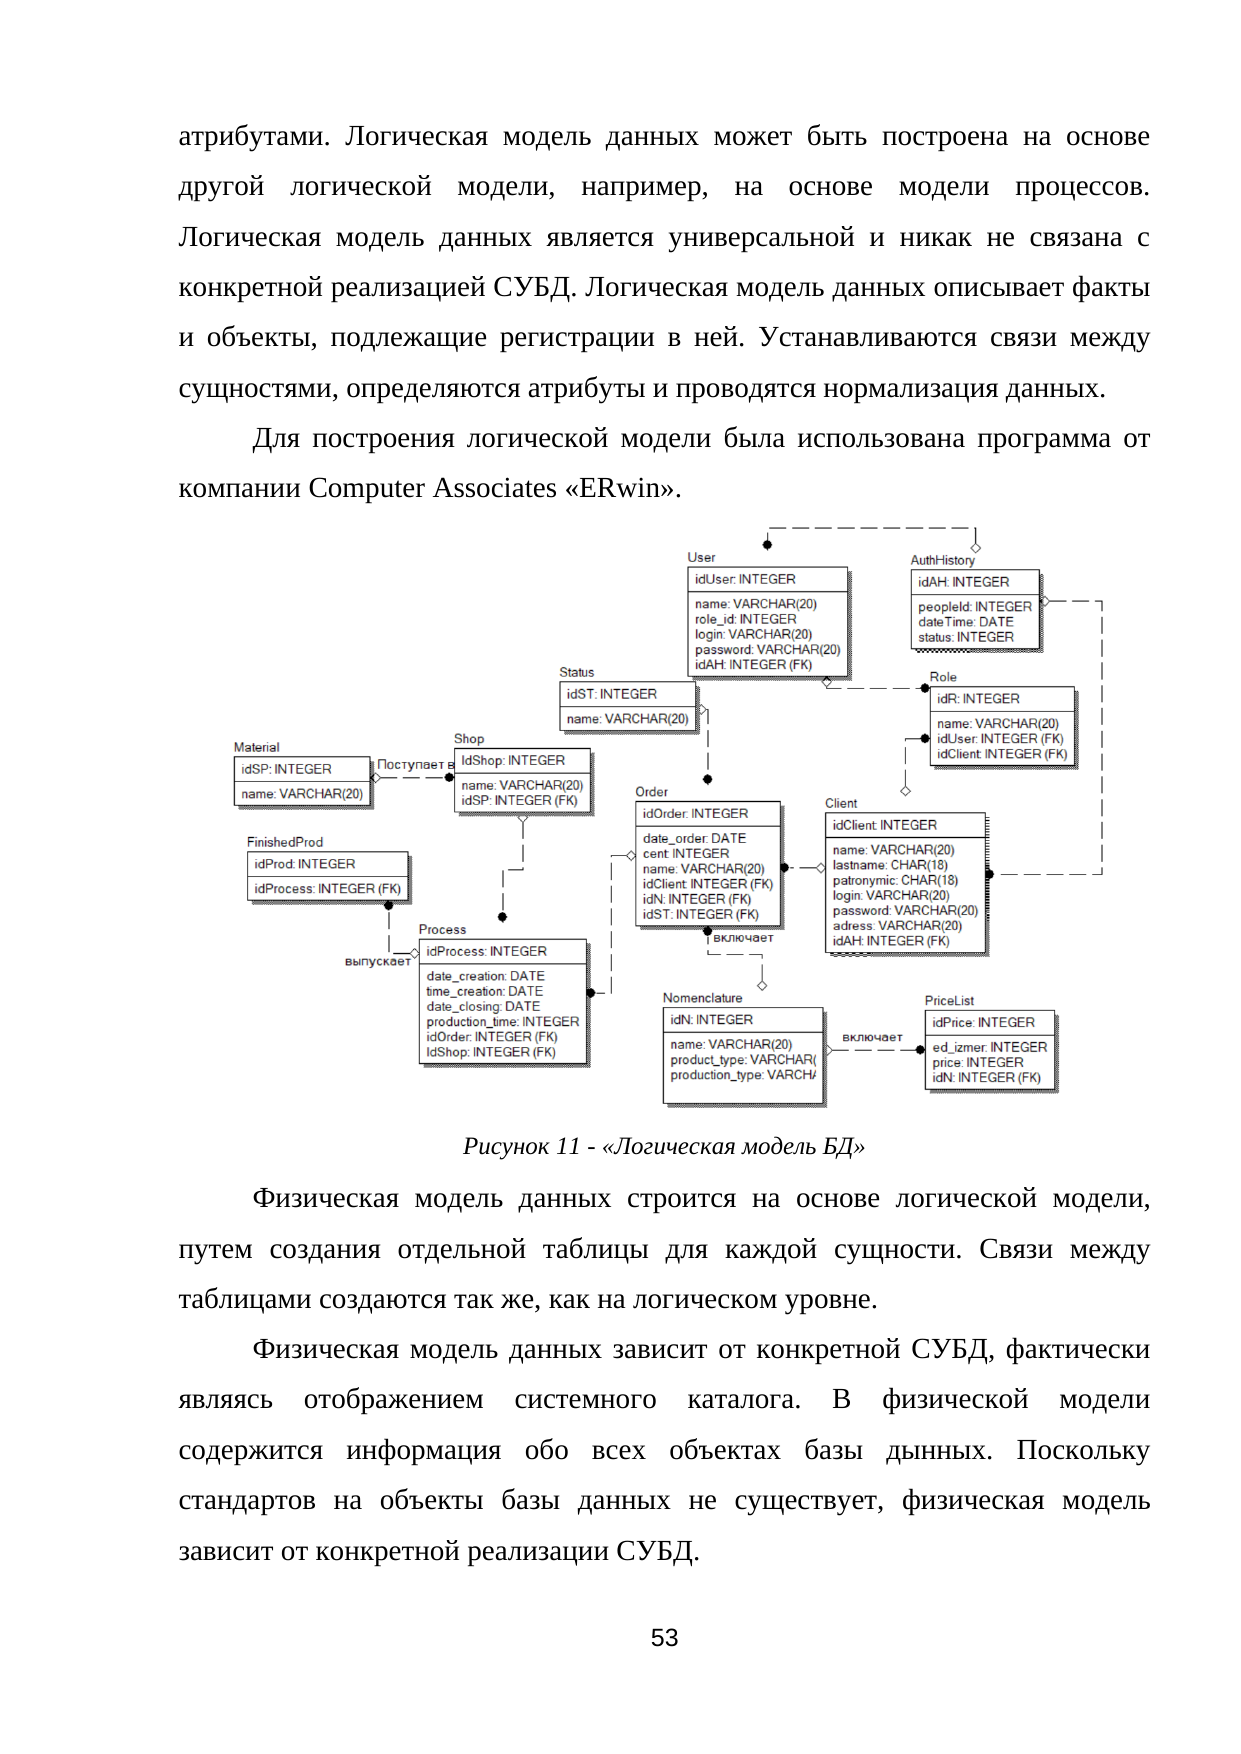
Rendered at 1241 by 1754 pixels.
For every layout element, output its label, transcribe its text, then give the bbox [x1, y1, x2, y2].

text Рисунок 11 - «Логическая модель БД» [177, 1131, 1152, 1159]
picture [199, 520, 1130, 1116]
text Физическая модель данных строится на основе логической модели, путем создания отдельной таблицы для каждой сущности. Связи между таблицами создаются так же, как на логическом уровне. [178, 1180, 1152, 1314]
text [178, 118, 1152, 403]
text Физическая модель данных зависит от конкретной СУБД, фактически являясь отображением системного каталога. В физической модели содержится информация обо всех объектах базы дынных. Поскольку стандартов на объекты базы данных не существует, физическая модель зависит от конкретной реализации СУБД. [178, 1331, 1152, 1566]
text Для построения логической модели была использована программа от компании Computer Associates «ERwin». [178, 420, 1152, 504]
